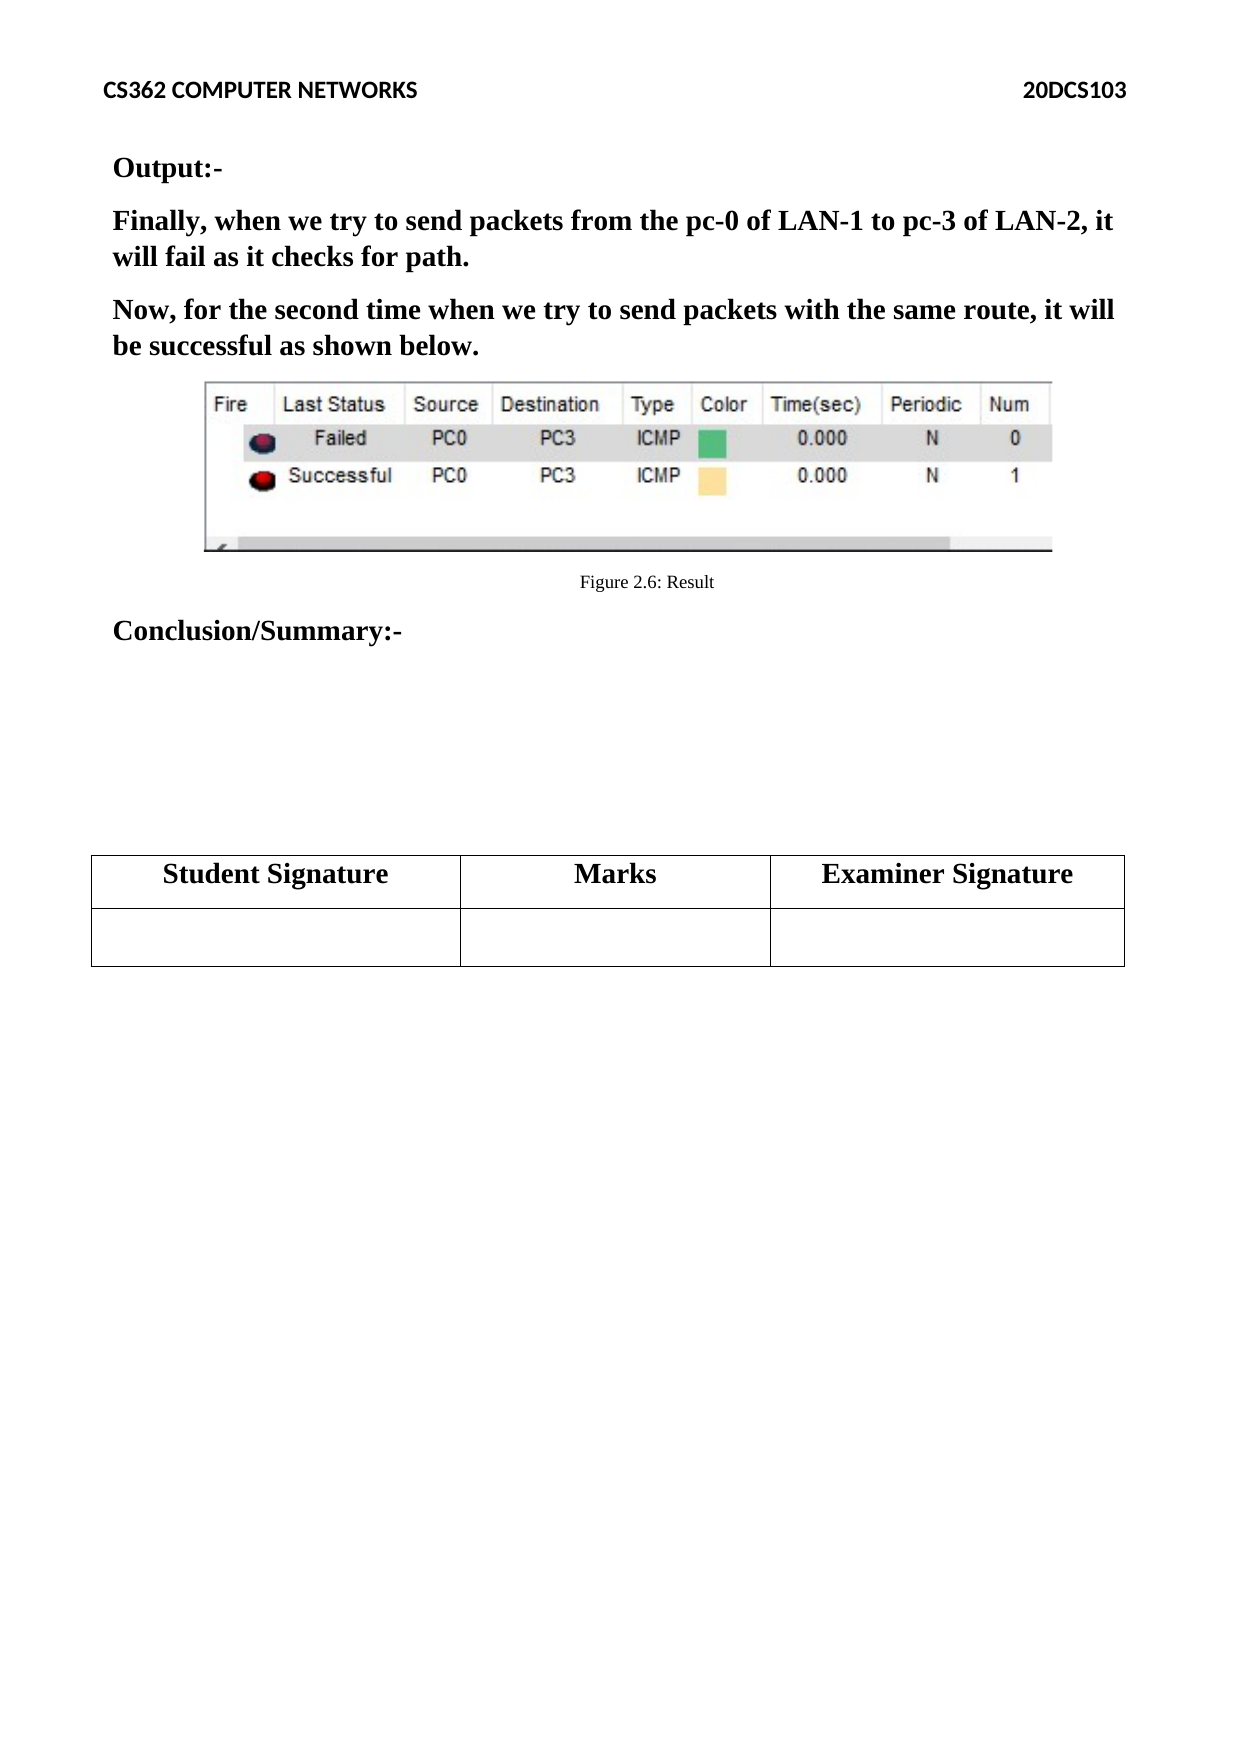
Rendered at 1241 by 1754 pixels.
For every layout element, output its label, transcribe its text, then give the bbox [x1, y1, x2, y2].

table_cell [92, 909, 460, 966]
table_header Student Signature [92, 856, 460, 908]
text Now, for the second time when we try to send packets with the same route, it will be successful as shown below. [112, 292, 1144, 361]
table_cell [771, 909, 1124, 966]
table_cell [461, 909, 770, 966]
table_header Marks [461, 856, 770, 908]
text Output:- [112, 150, 1144, 183]
text Finally, when we try to send packets from the pc-0 of LAN-1 to pc-3 of LAN-2, it will fail as it checks for path. [112, 203, 1144, 272]
picture [203, 380, 1053, 552]
text Conclusion/Summary:- [112, 613, 1144, 647]
table_header Examiner Signature [771, 856, 1124, 908]
text Figure 2.6: Result [150, 571, 1144, 592]
